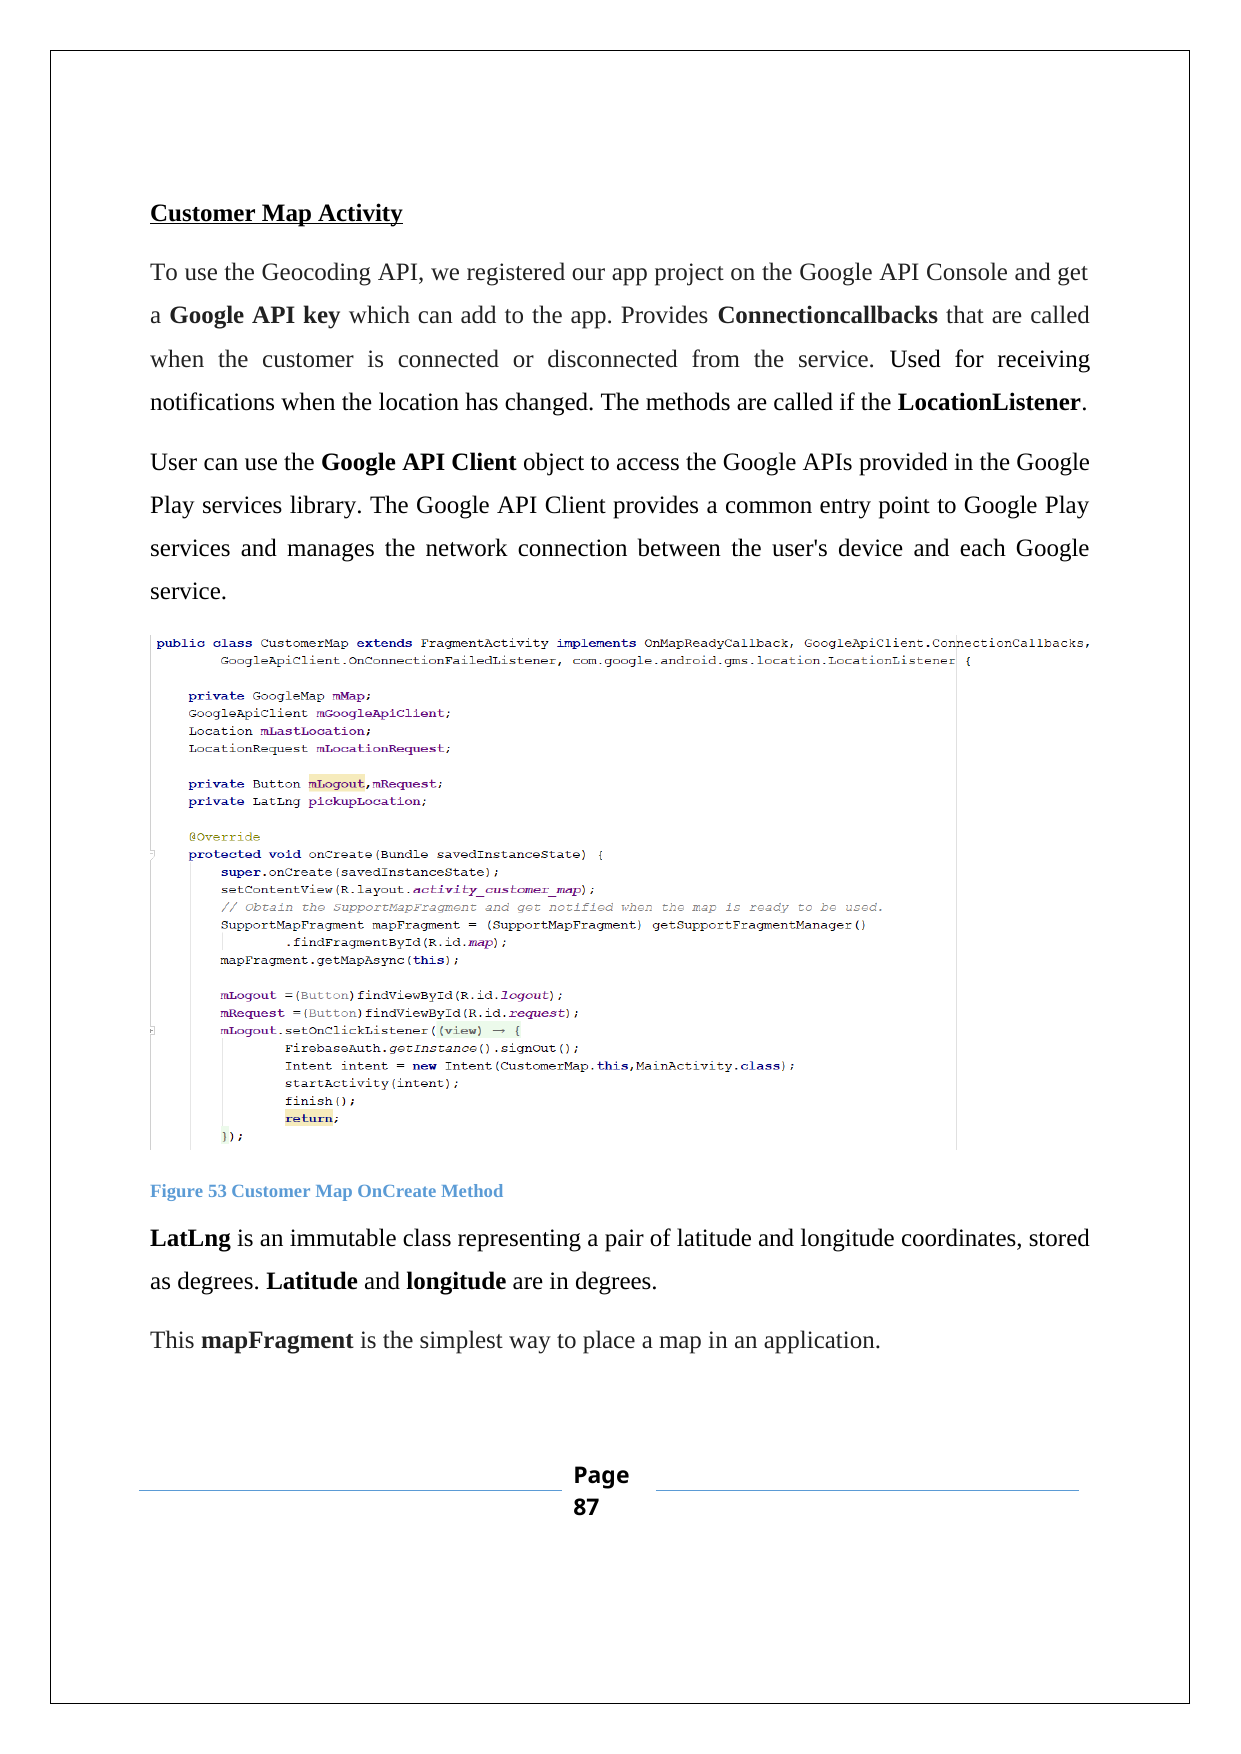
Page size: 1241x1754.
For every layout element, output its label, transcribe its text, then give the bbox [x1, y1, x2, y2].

text Customer Map Activity [150, 198, 1090, 226]
text User can use the Google API Client object to access the Google APIs provided in the Google Play services library. The Google API Client provides a common entry point to Google Play services and manages the network connection between the user's device and each Google service. [150, 447, 1090, 605]
picture [150, 635, 1125, 1150]
text This mapFragment is the simplest way to place a map in an application. [150, 1326, 1090, 1354]
text Figure 53 Customer Map OnCreate Method [150, 1180, 1090, 1202]
text To use the Geocoding API, we registered our app project on the Google API Console and get a Google API key which can add to the app. Provides Connectioncallbacks that are called when the customer is connected or disconnected from the service. Used for receiving notifications when the location has changed. The methods are called if the LocationListener. [150, 257, 1090, 416]
text LatLng is an immutable class representing a pair of latitude and longitude coordinates, stored as degrees. Latitude and longitude are in degrees. [150, 1223, 1090, 1294]
